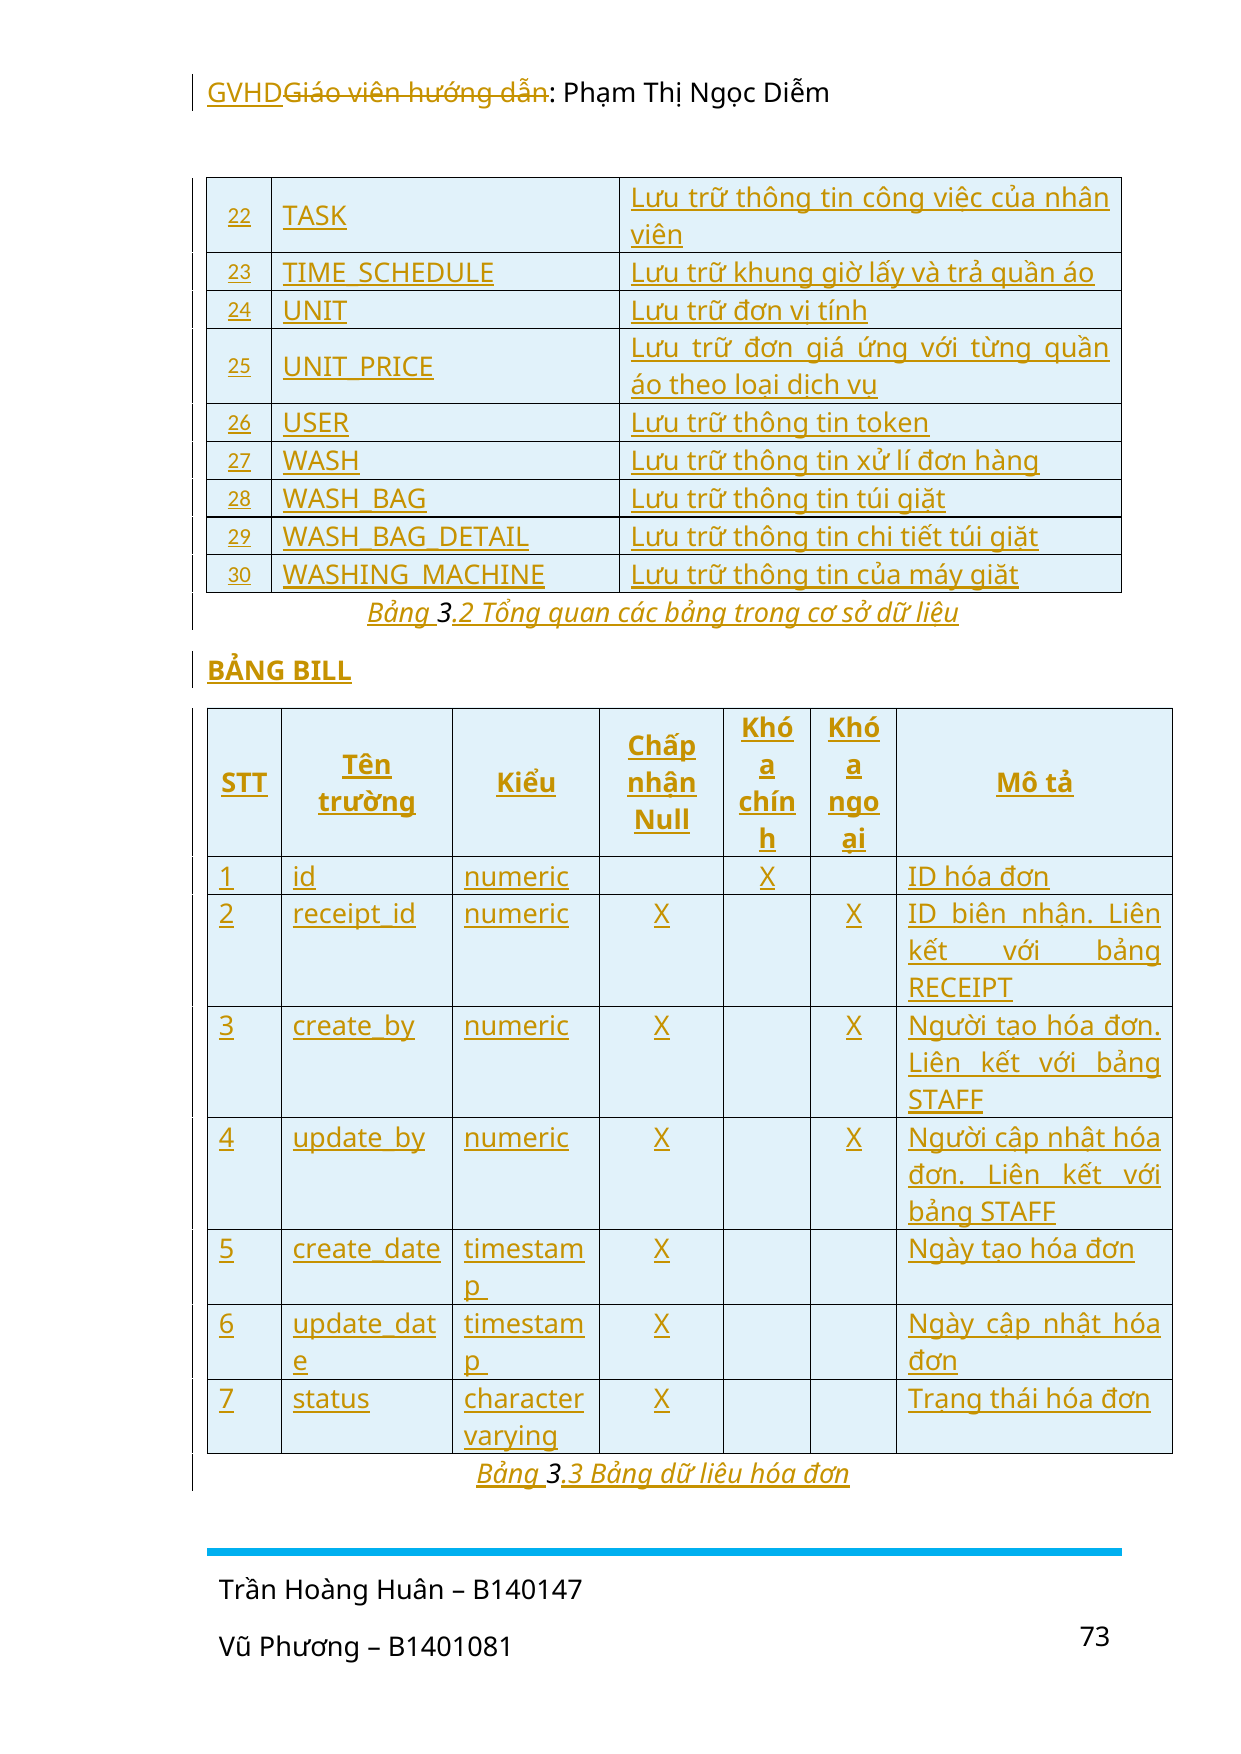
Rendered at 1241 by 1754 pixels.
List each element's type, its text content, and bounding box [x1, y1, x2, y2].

text 3 [207, 593, 1122, 630]
text 3 [207, 1454, 1122, 1491]
